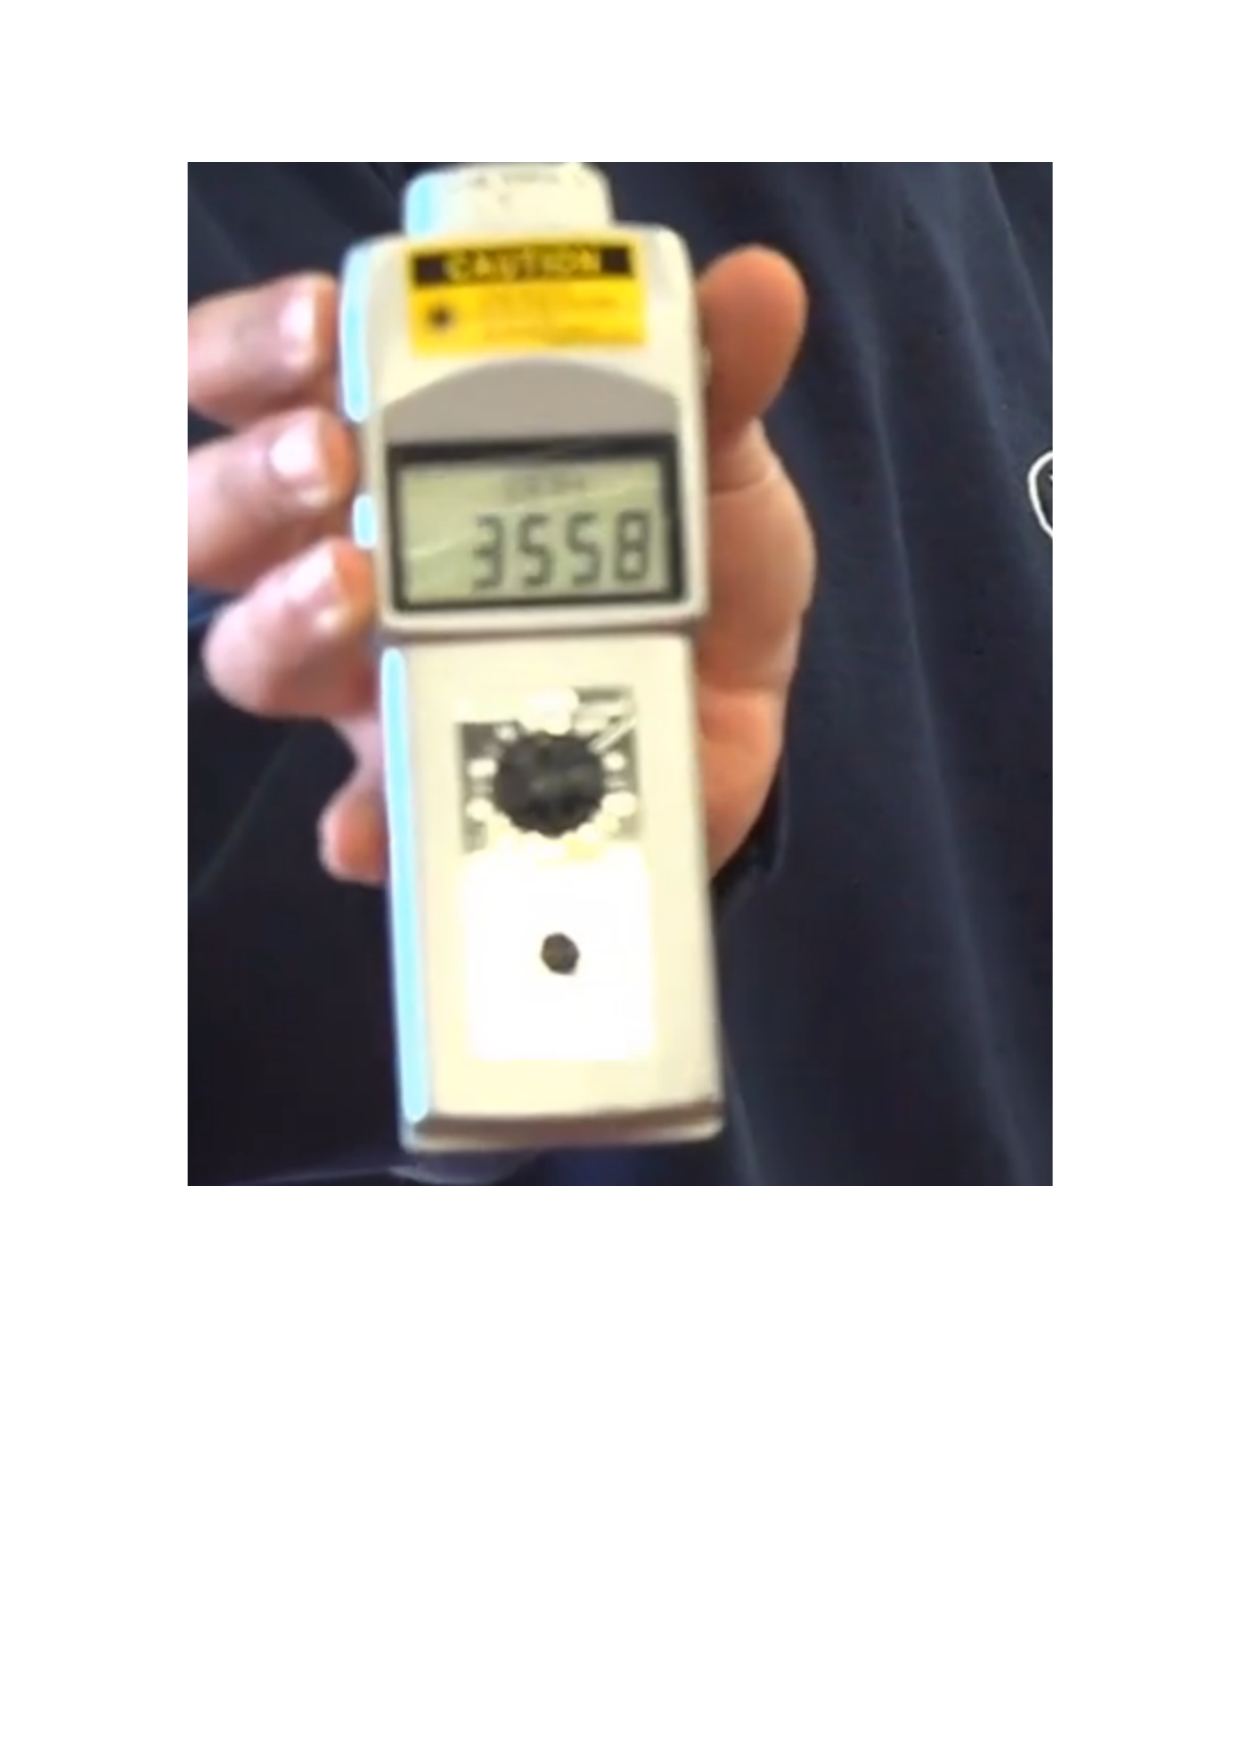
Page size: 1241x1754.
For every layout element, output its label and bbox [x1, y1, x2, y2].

picture [187, 162, 1053, 1186]
